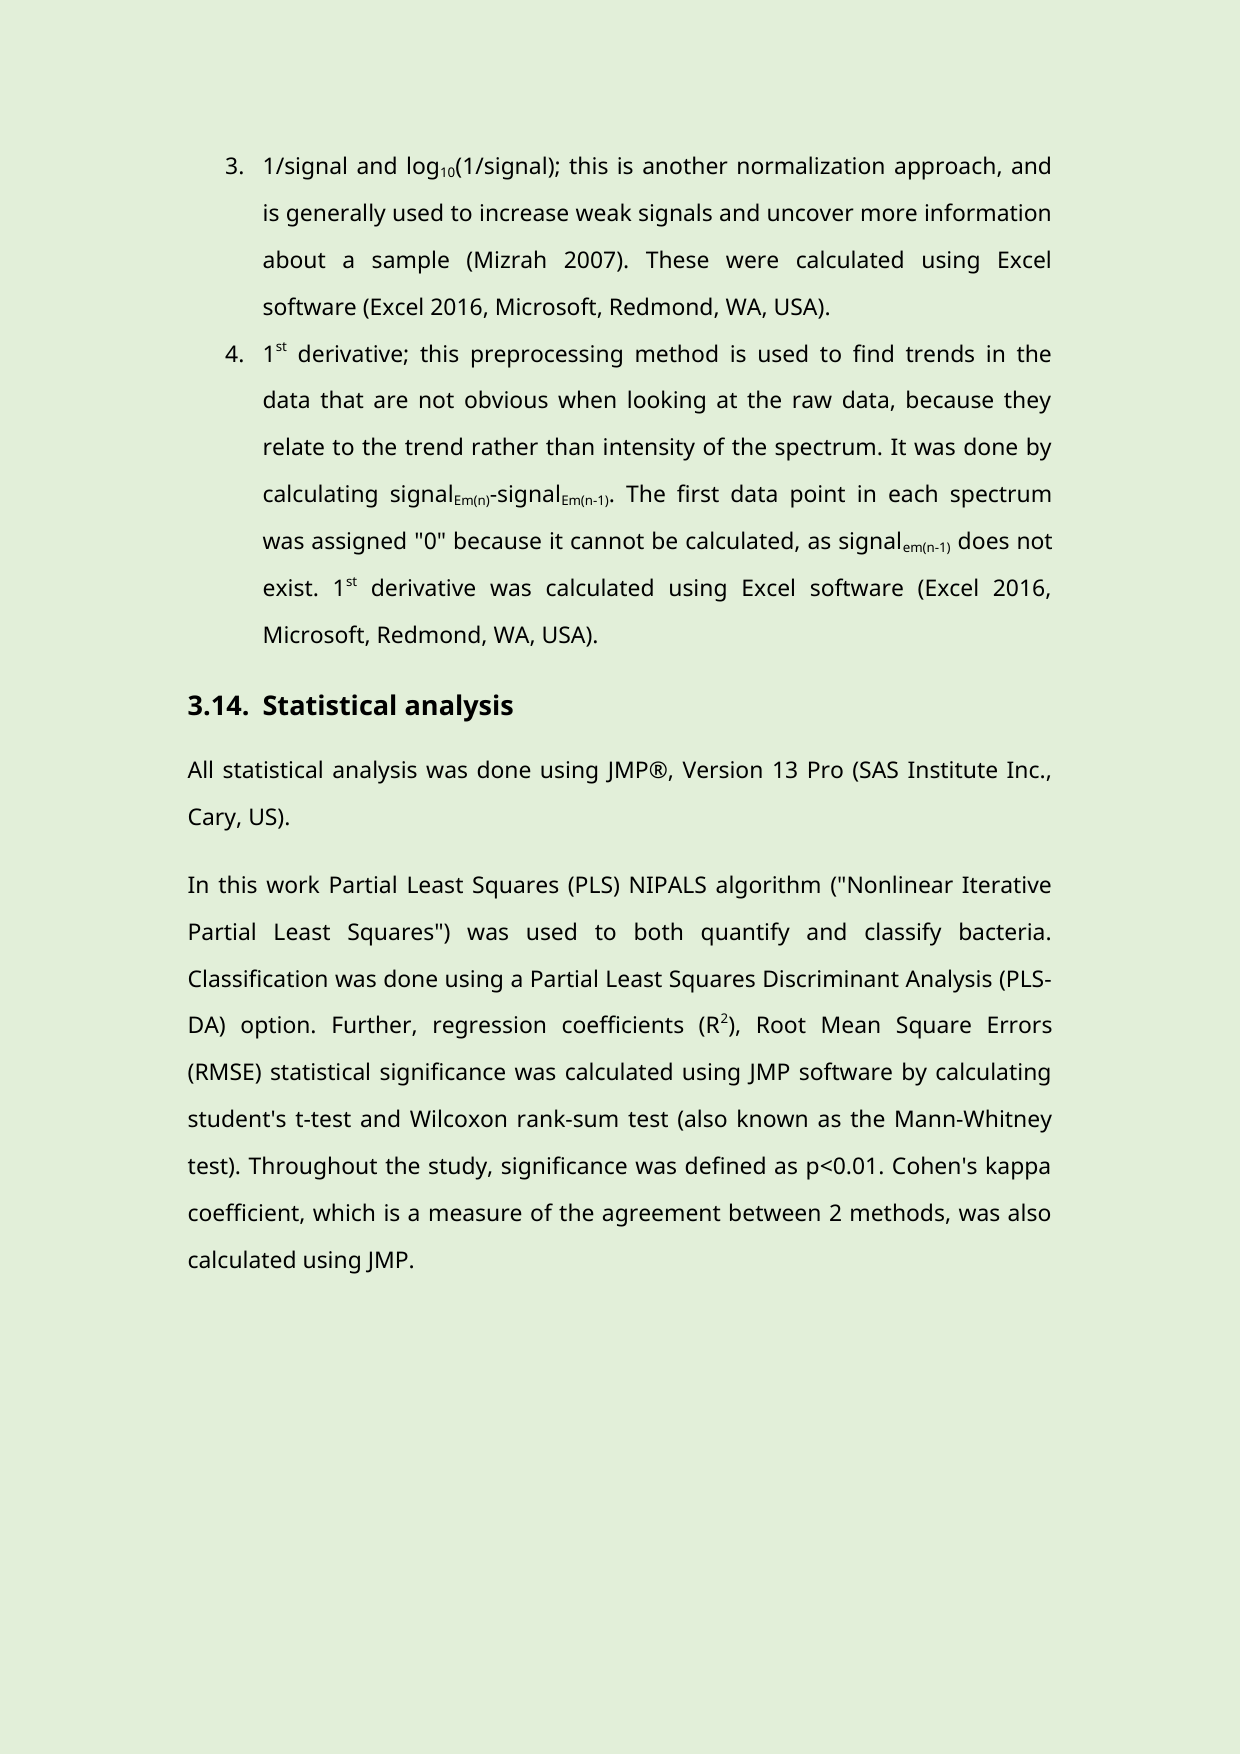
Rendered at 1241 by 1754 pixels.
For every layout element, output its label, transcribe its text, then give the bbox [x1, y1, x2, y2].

subtitle Statistical analysis [187, 686, 1053, 723]
list 1/signal and log10(1/signal); this is another normalization approach, and is generally used to increase weak signals and uncover more information about a sample (Mizrah 2007). These were calculated using Excel software (Excel 2016, Microsoft, Redmond, WA, USA). [225, 150, 1053, 322]
text All statistical analysis was done using JMP®, Version 13 Pro (SAS Institute Inc., Cary, US). [187, 754, 1053, 832]
list 1st derivative; this preprocessing method is used to find trends in the data that are not obvious when looking at the raw data, because they relate to the trend rather than intensity of the spectrum. It was done by calculating signalEm(n)-signalEm(n-1). The first data point in each spectrum was assigned "0" because it cannot be calculated, as signalem(n-1) does not exist. 1st derivative was calculated using Excel software (Excel 2016, Microsoft, Redmond, WA, USA). [225, 337, 1053, 650]
text In this work Partial Least Squares (PLS) NIPALS algorithm ("Nonlinear Iterative Partial Least Squares") was used to both quantify and classify bacteria. Classification was done using a Partial Least Squares Discriminant Analysis (PLS-DA) option. Further, regression coefficients (R2), Root Mean Square Errors (RMSE) statistical significance was calculated using JMP software by calculating student's t-test and Wilcoxon rank-sum test (also known as the Mann-Whitney test). Throughout the study, significance was defined as p<0.01. Cohen's kappa coefficient, which is a measure of the agreement between 2 methods, was also calculated using JMP. [187, 869, 1053, 1275]
